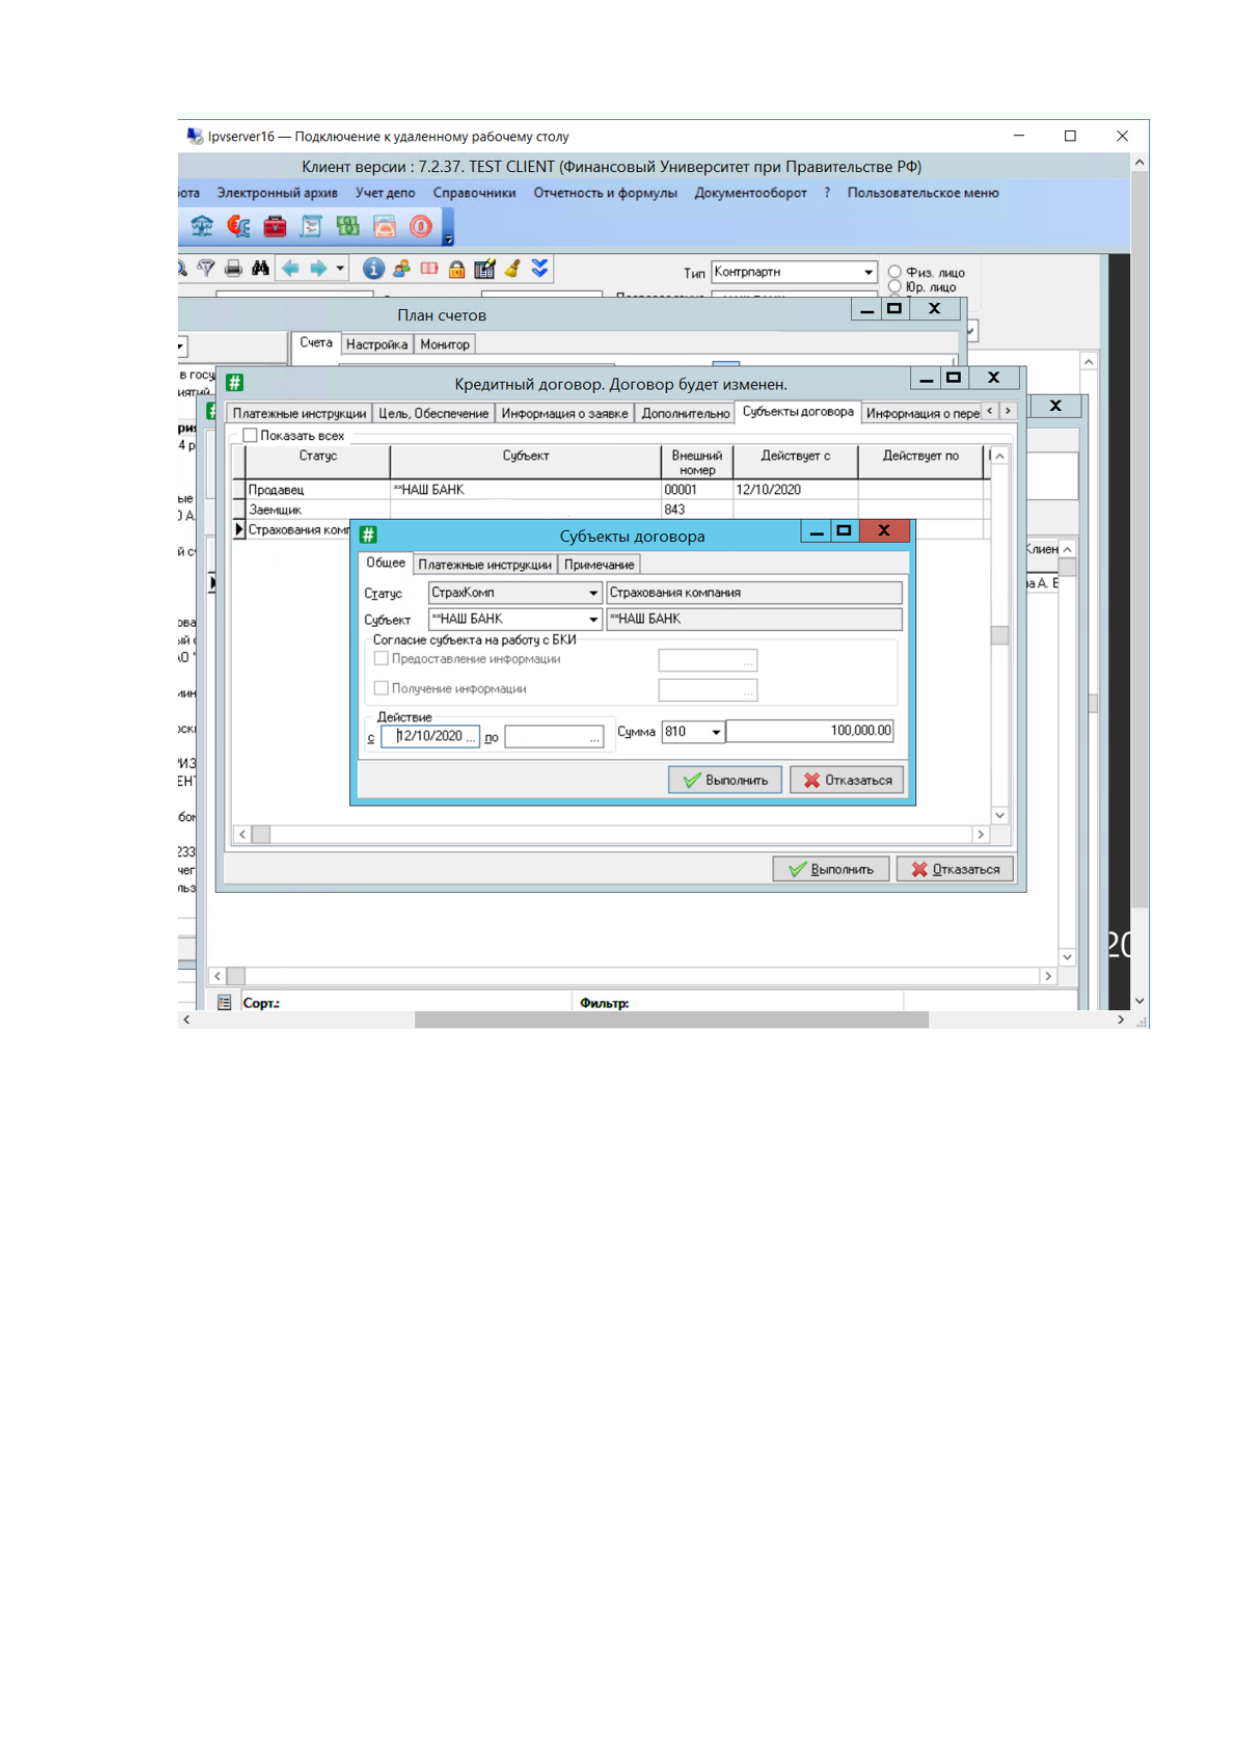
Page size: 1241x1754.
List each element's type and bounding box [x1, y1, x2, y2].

picture [177, 118, 1152, 1031]
